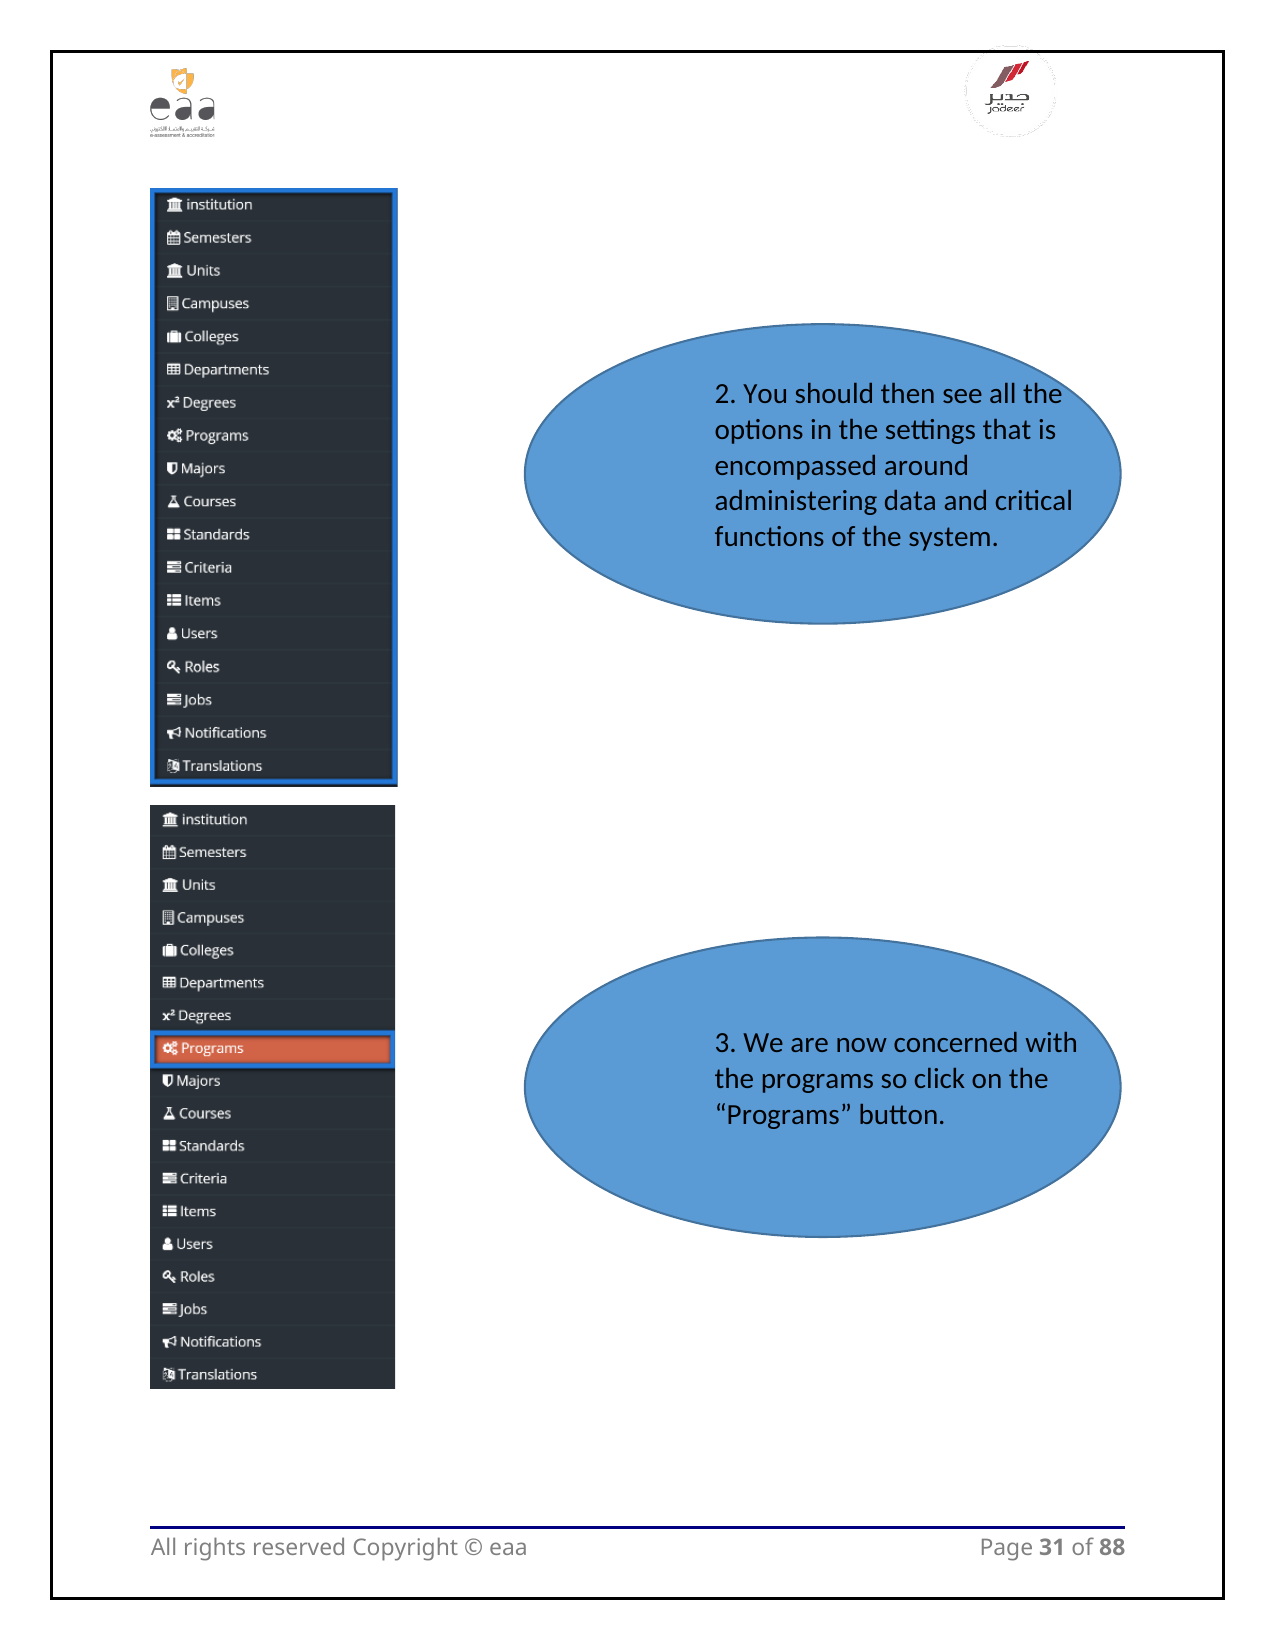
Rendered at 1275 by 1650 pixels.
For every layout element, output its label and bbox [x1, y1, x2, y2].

picture [964, 45, 1057, 50]
picture [150, 68, 215, 137]
picture [964, 53, 1057, 137]
picture [150, 805, 396, 1389]
picture [150, 188, 398, 787]
